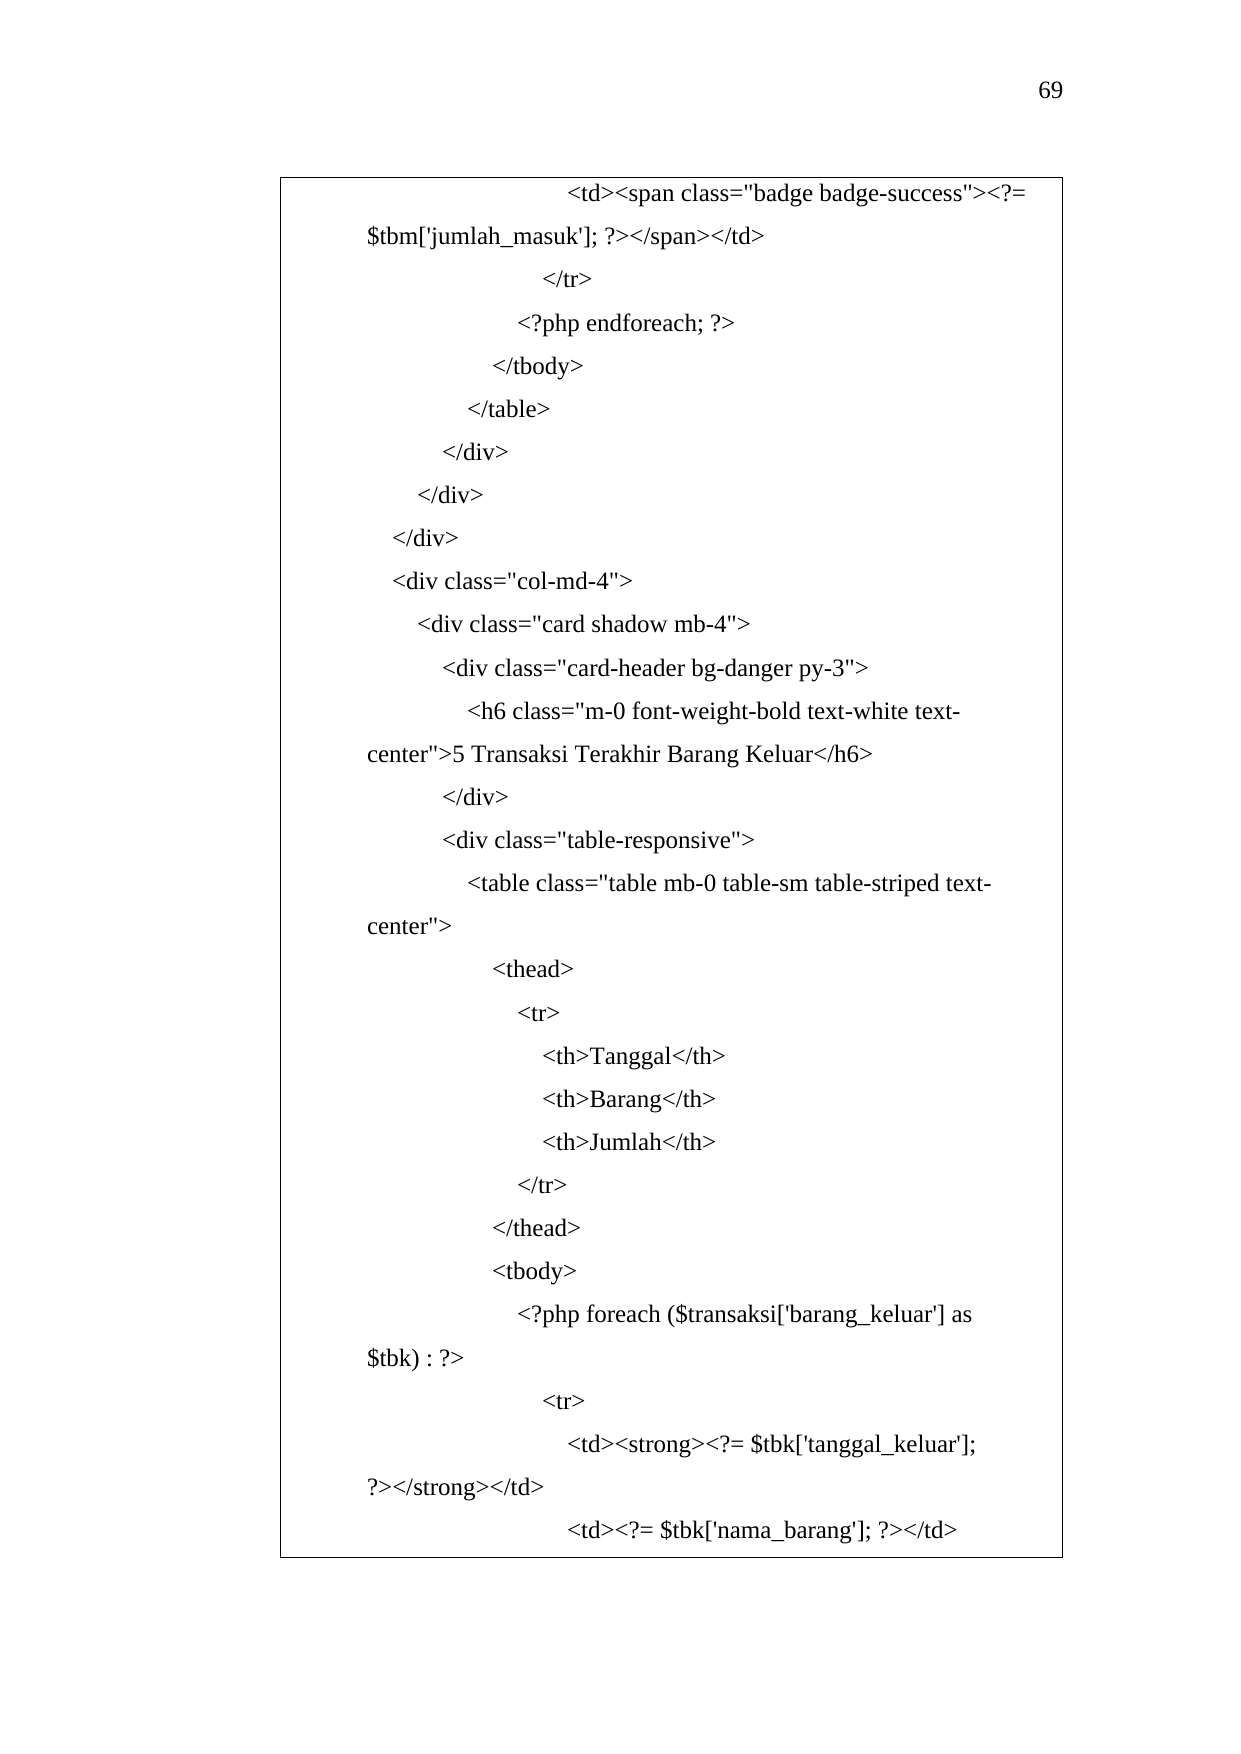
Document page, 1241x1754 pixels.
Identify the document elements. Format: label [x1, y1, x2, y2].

table_header [281, 178, 1062, 1557]
